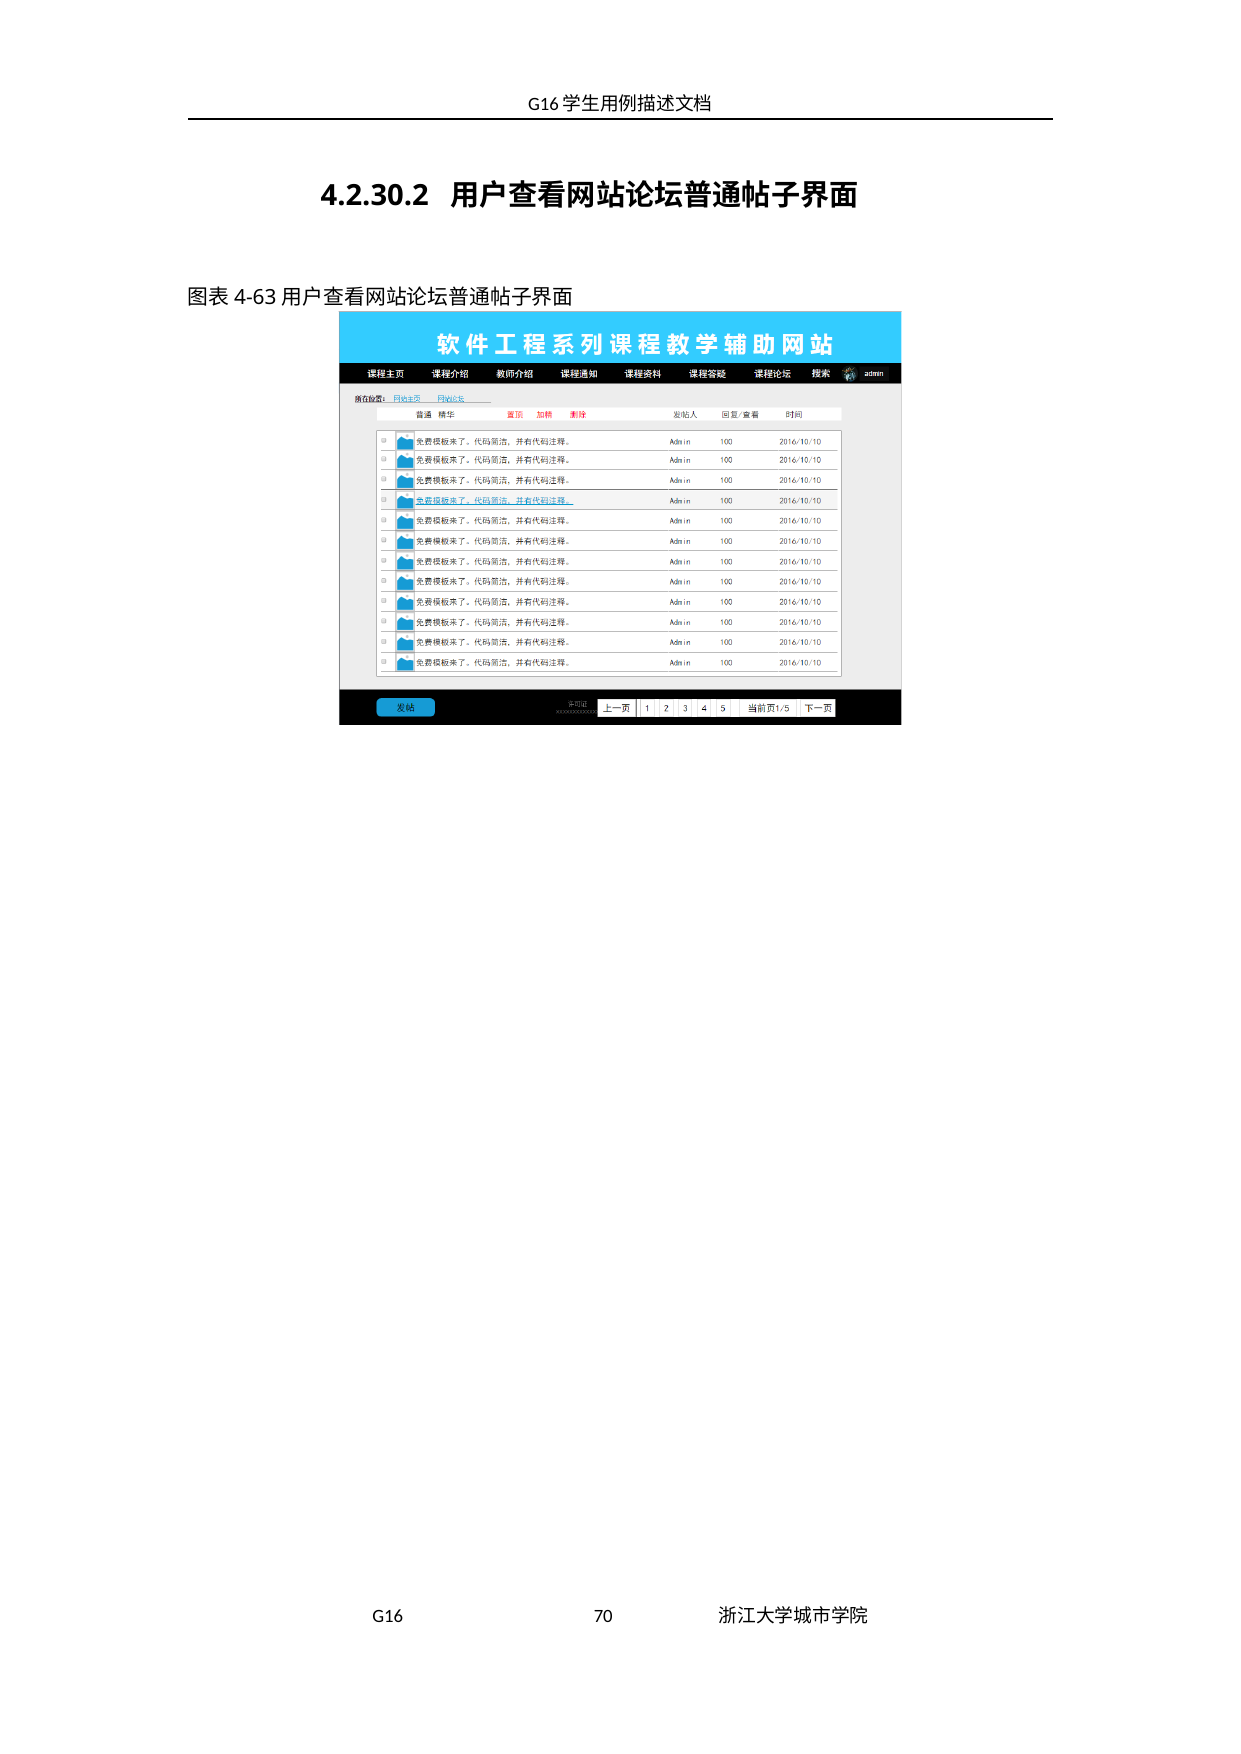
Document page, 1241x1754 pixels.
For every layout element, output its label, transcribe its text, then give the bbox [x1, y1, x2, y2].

picture [338, 311, 902, 725]
subtitle 用户查看网站论坛普通帖子界面 [320, 160, 1053, 225]
